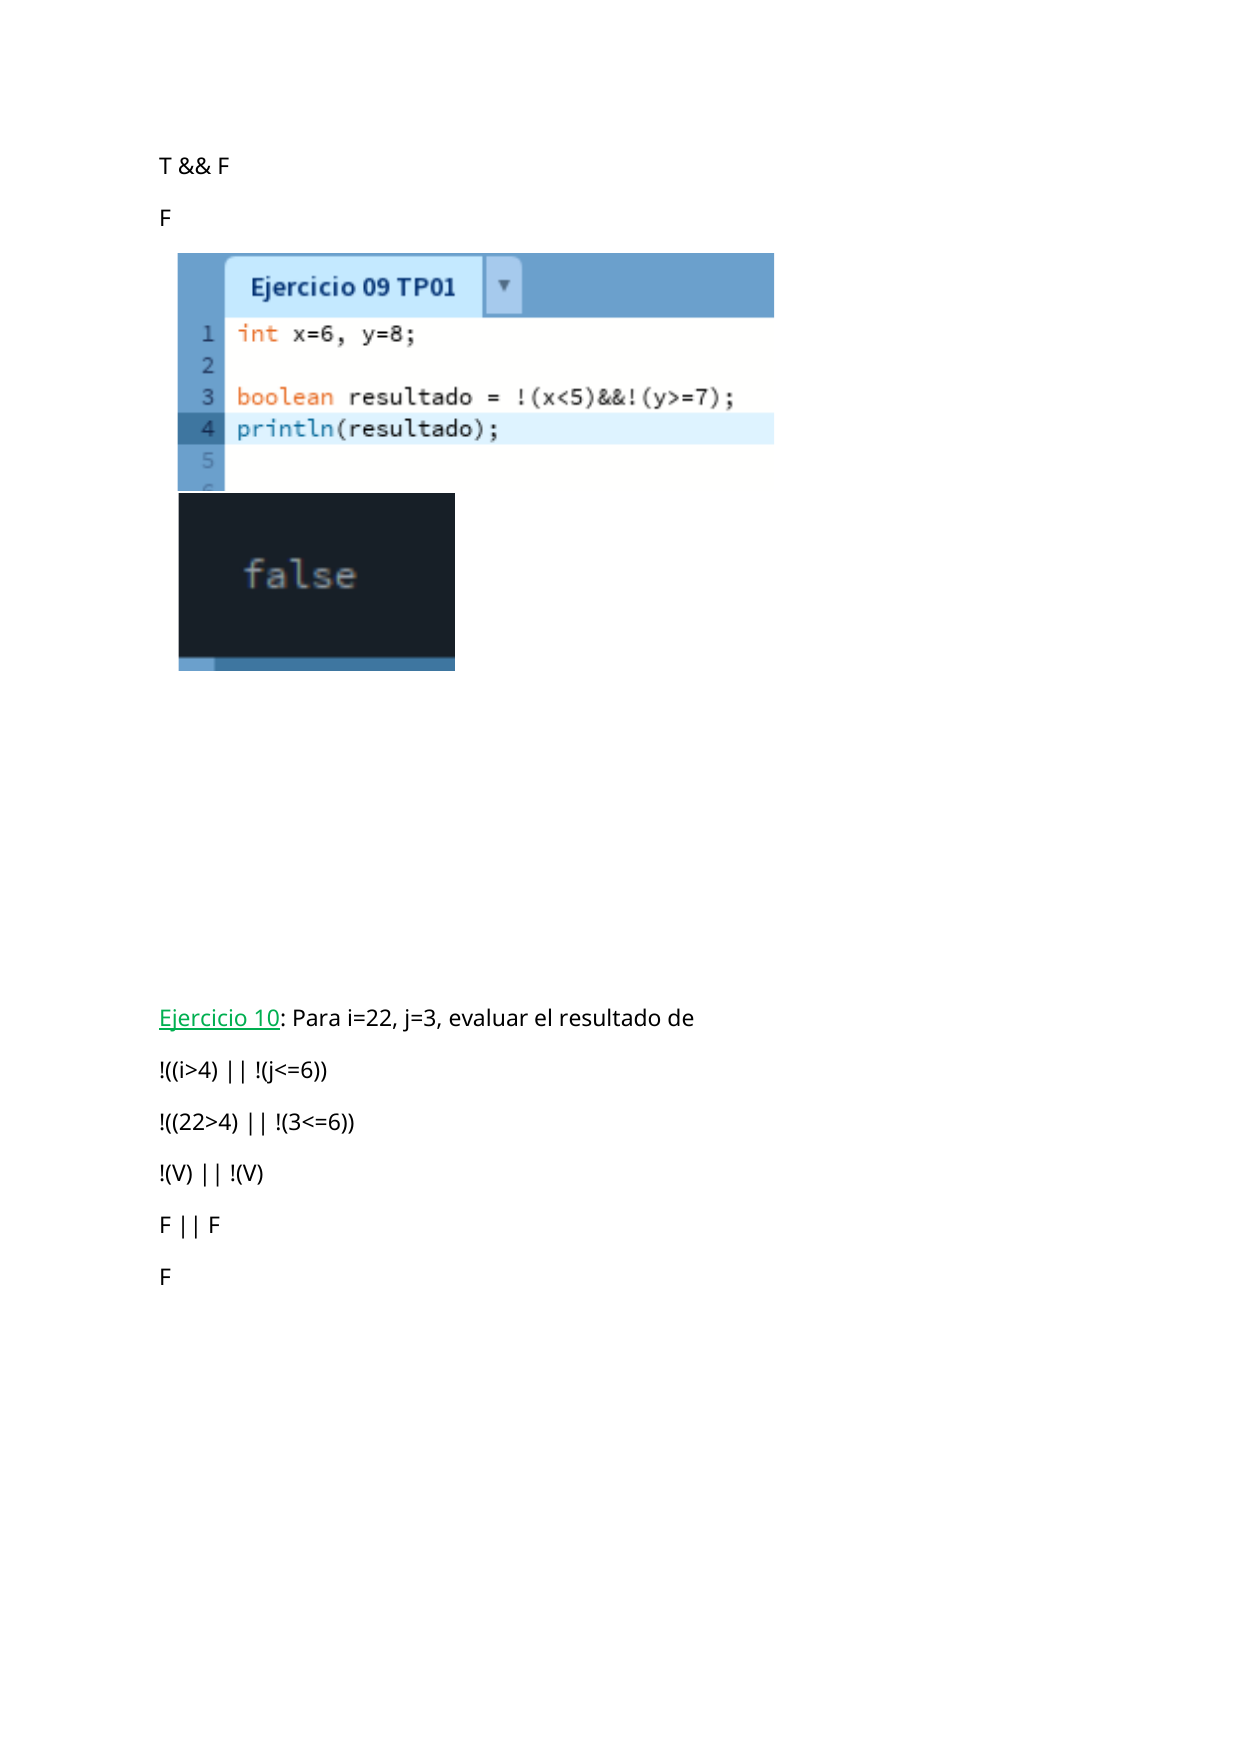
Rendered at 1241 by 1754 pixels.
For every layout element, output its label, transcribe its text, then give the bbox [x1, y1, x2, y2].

text T && F [159, 150, 1089, 181]
text Ejercicio 10: Para i=22, j=3, evaluar el resultado de [159, 1002, 1089, 1033]
text F [159, 1261, 1089, 1292]
text F [159, 202, 1089, 233]
text !(V) || !(V) [159, 1157, 1089, 1188]
text !((22>4) || !(3<=6)) [159, 1105, 1089, 1137]
text !((i>4) || !(j<=6)) [159, 1053, 1089, 1085]
text F || F [159, 1209, 1089, 1240]
